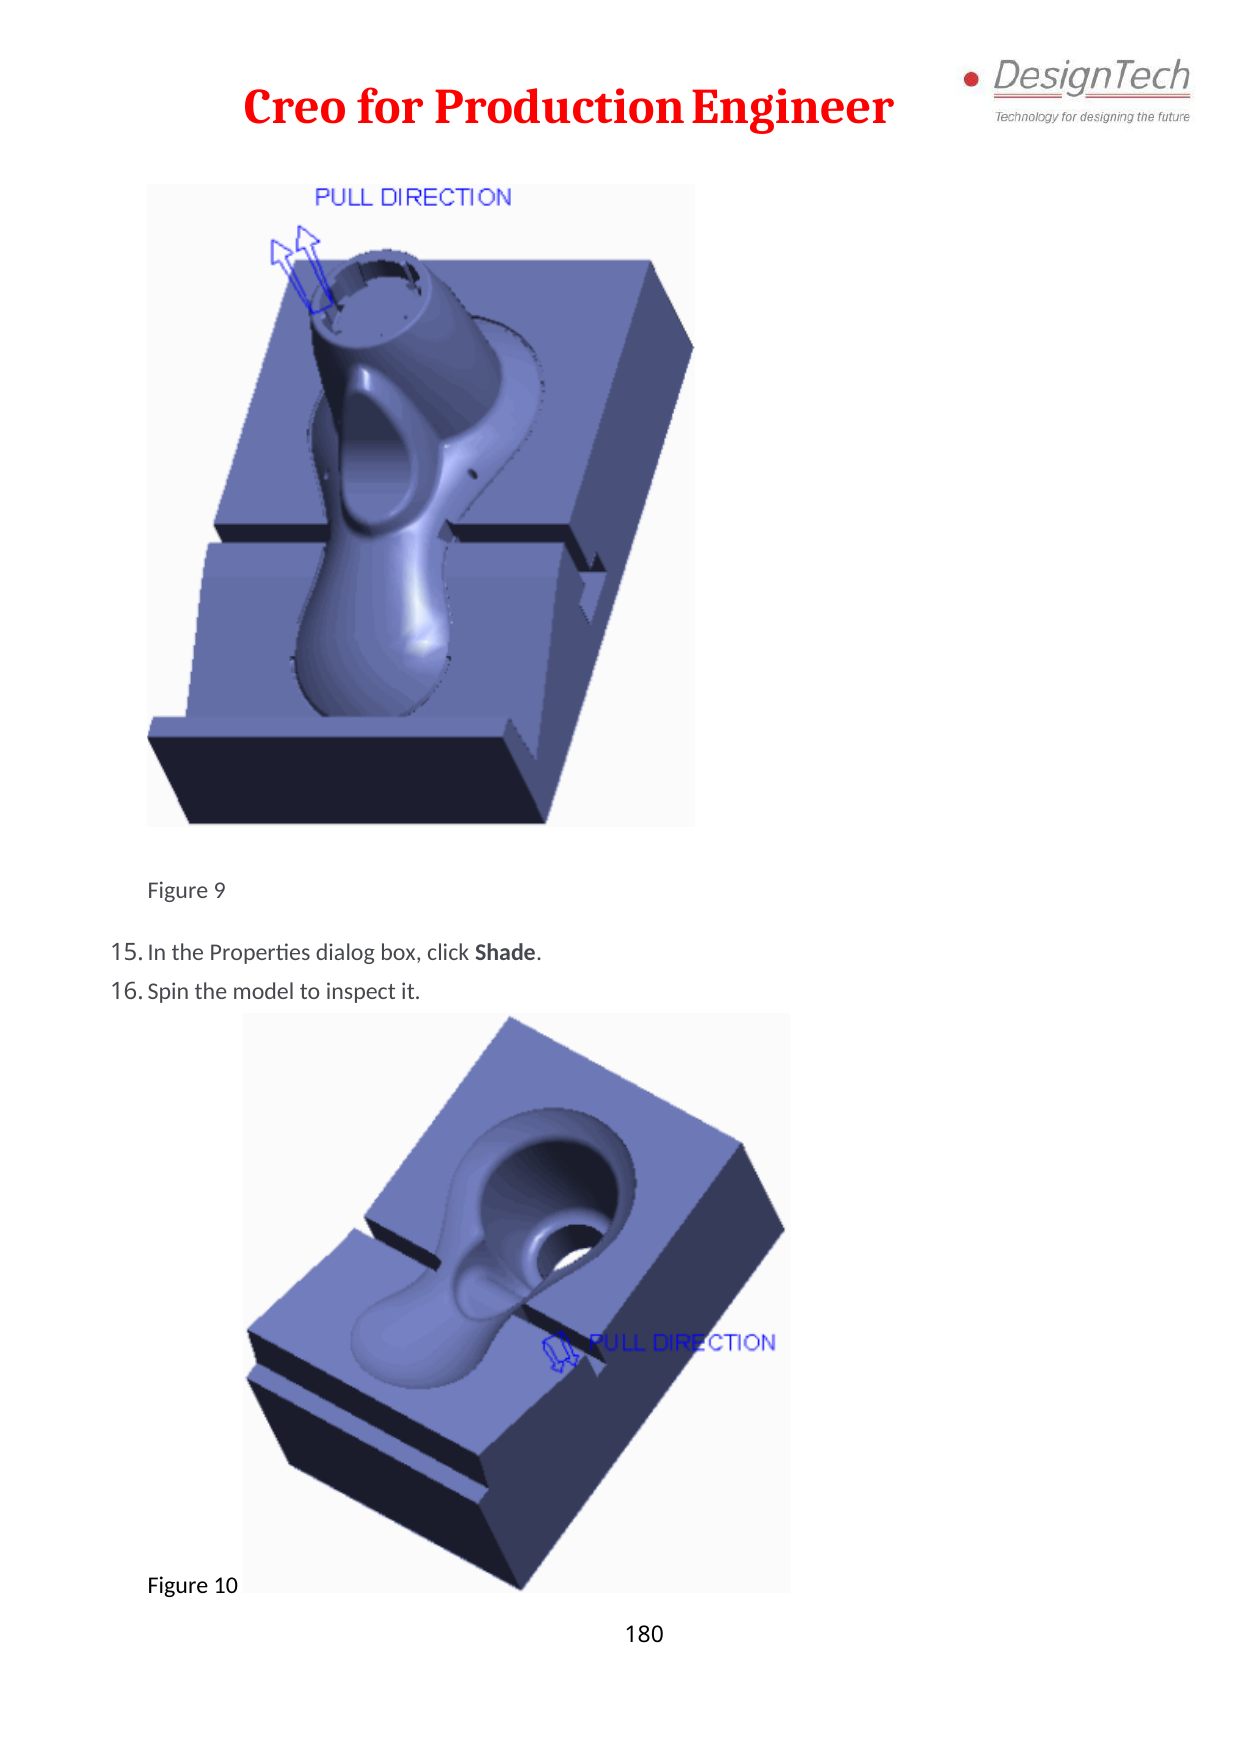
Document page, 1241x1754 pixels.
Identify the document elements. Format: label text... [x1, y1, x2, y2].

text Figure 9 [147, 875, 1194, 904]
picture [243, 1013, 791, 1593]
list Spin the model to inspect it. [110, 974, 1194, 1007]
picture [956, 51, 1196, 130]
picture [147, 184, 695, 827]
list In the Properties dialog box, click Shade. [110, 935, 1194, 968]
